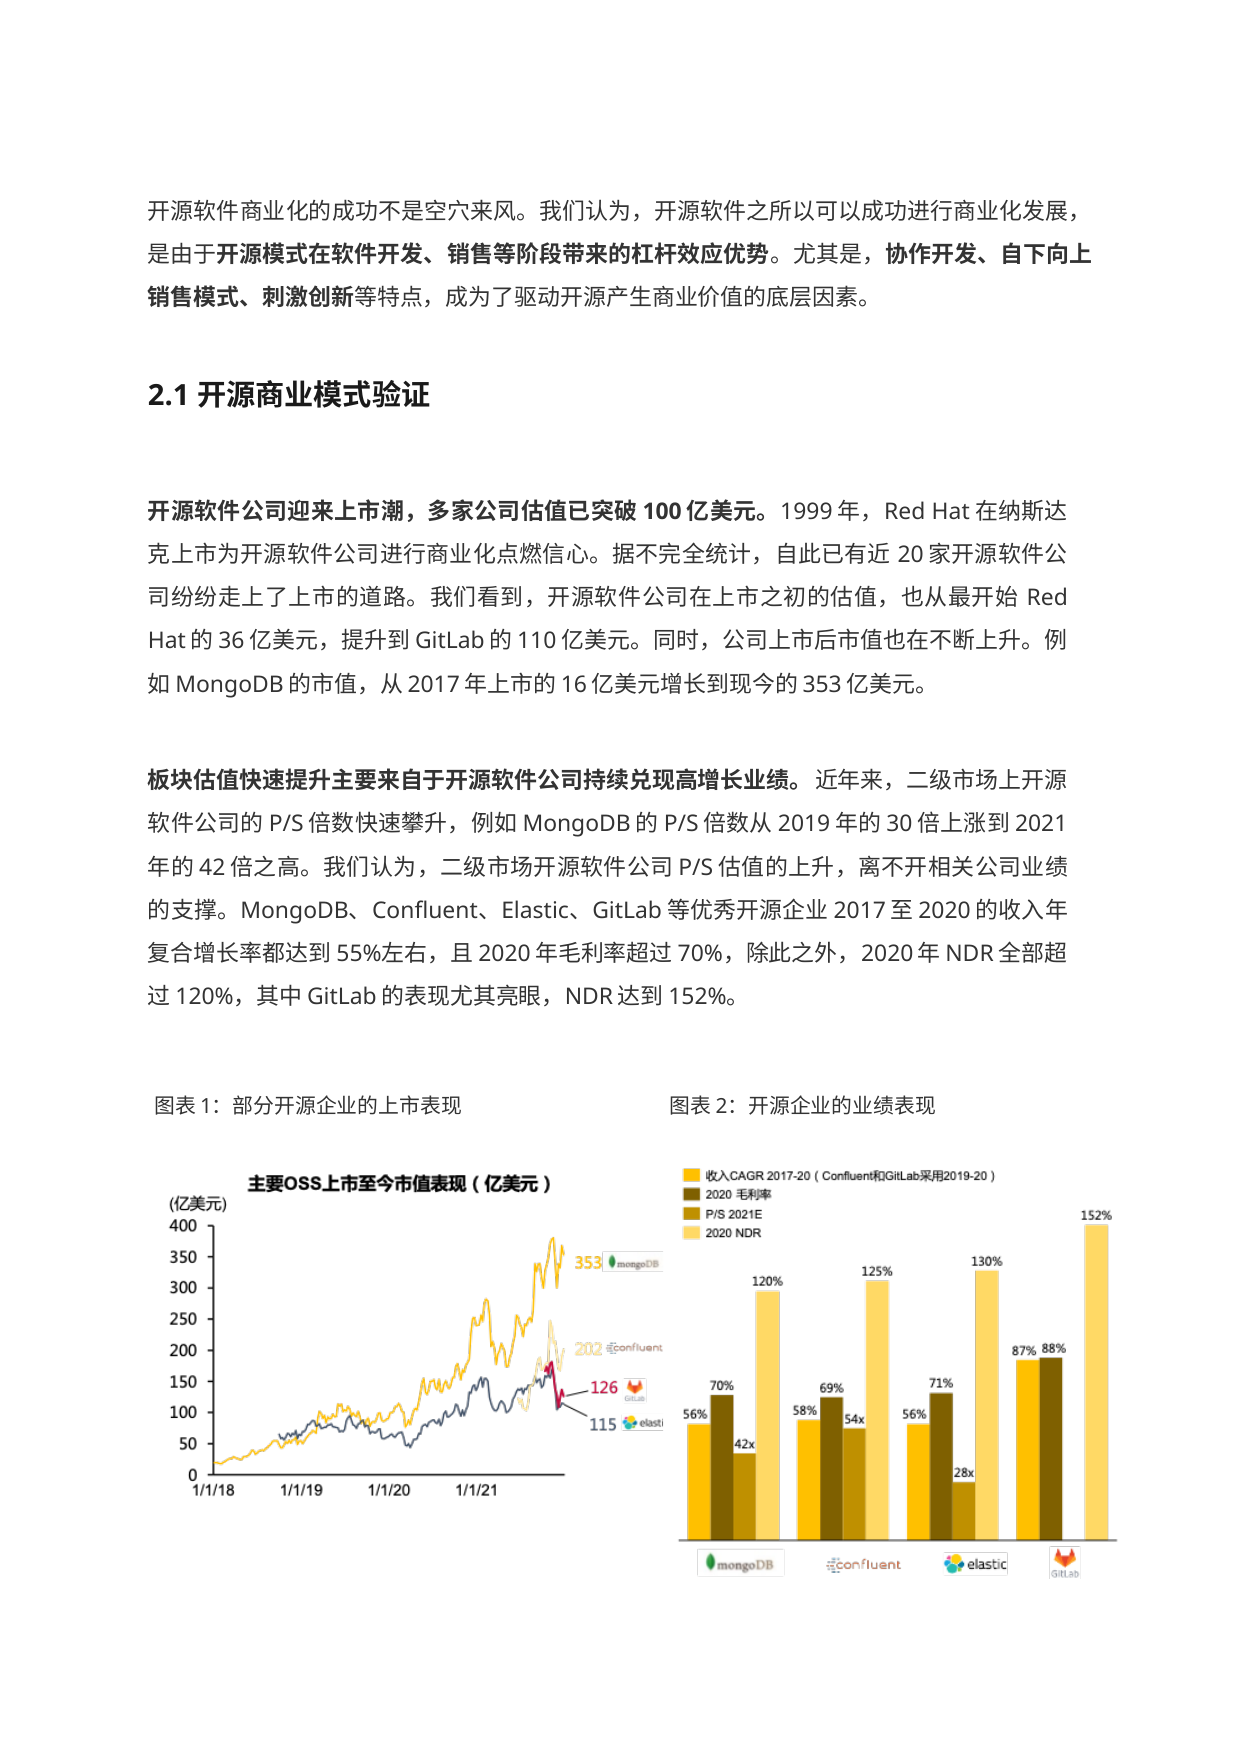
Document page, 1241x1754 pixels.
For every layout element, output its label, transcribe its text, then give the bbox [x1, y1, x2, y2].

table_header 图表1：部分开源企业的上市表现 [148, 1071, 663, 1146]
text 开源软件商业化的成功不是空穴来风。我们认为，开源软件之所以可以成功进行商业化发展，是由于开源模式在软件开发、销售等阶段带来的杠杆效应优势。尤其是，协作开发、自下向上销售模式、刺激创新等特点，成为了驱动开源产生商业价值的底层因素。 [148, 193, 1093, 312]
table_cell [663, 1146, 1121, 1604]
text 开源软件公司迎来上市潮，多家公司估值已突破100亿美元。1999年，Red Hat在纳斯达克上市为开源软件公司进行商业化点燃信心。据不完全统计，自此已有近20家开源软件公司纷纷走上了上市的道路。我们看到，开源软件公司在上市之初的估值，也从最开始Red Hat的36亿美元，提升到GitLab的110亿美元。同时，公司上市后市值也在不断上升。例如MongoDB的市值，从2017年上市的16亿美元增长到现今的353亿美元。 [148, 493, 1068, 699]
table_cell [148, 1146, 663, 1604]
subtitle 2.1 开源商业模式验证 [148, 371, 1093, 414]
picture [153, 1165, 664, 1508]
text 板块估值快速提升主要来自于开源软件公司持续兑现高增长业绩。近年来，二级市场上开源软件公司的P/S倍数快速攀升，例如MongoDB的P/S倍数从2019年的30倍上涨到2021年的42倍之高。我们认为，二级市场开源软件公司P/S估值的上升，离不开相关公司业绩的支撑。MongoDB、Confluent、Elastic、GitLab等优秀开源企业2017至2020的收入年复合增长率都达到55%左右，且2020年毛利率超过70%，除此之外，2020年NDR全部超过120%，其中GitLab的表现尤其亮眼，NDR达到152%。 [148, 762, 1068, 1011]
table_header 图表2：开源企业的业绩表现 [663, 1071, 1121, 1146]
picture [669, 1165, 1122, 1579]
